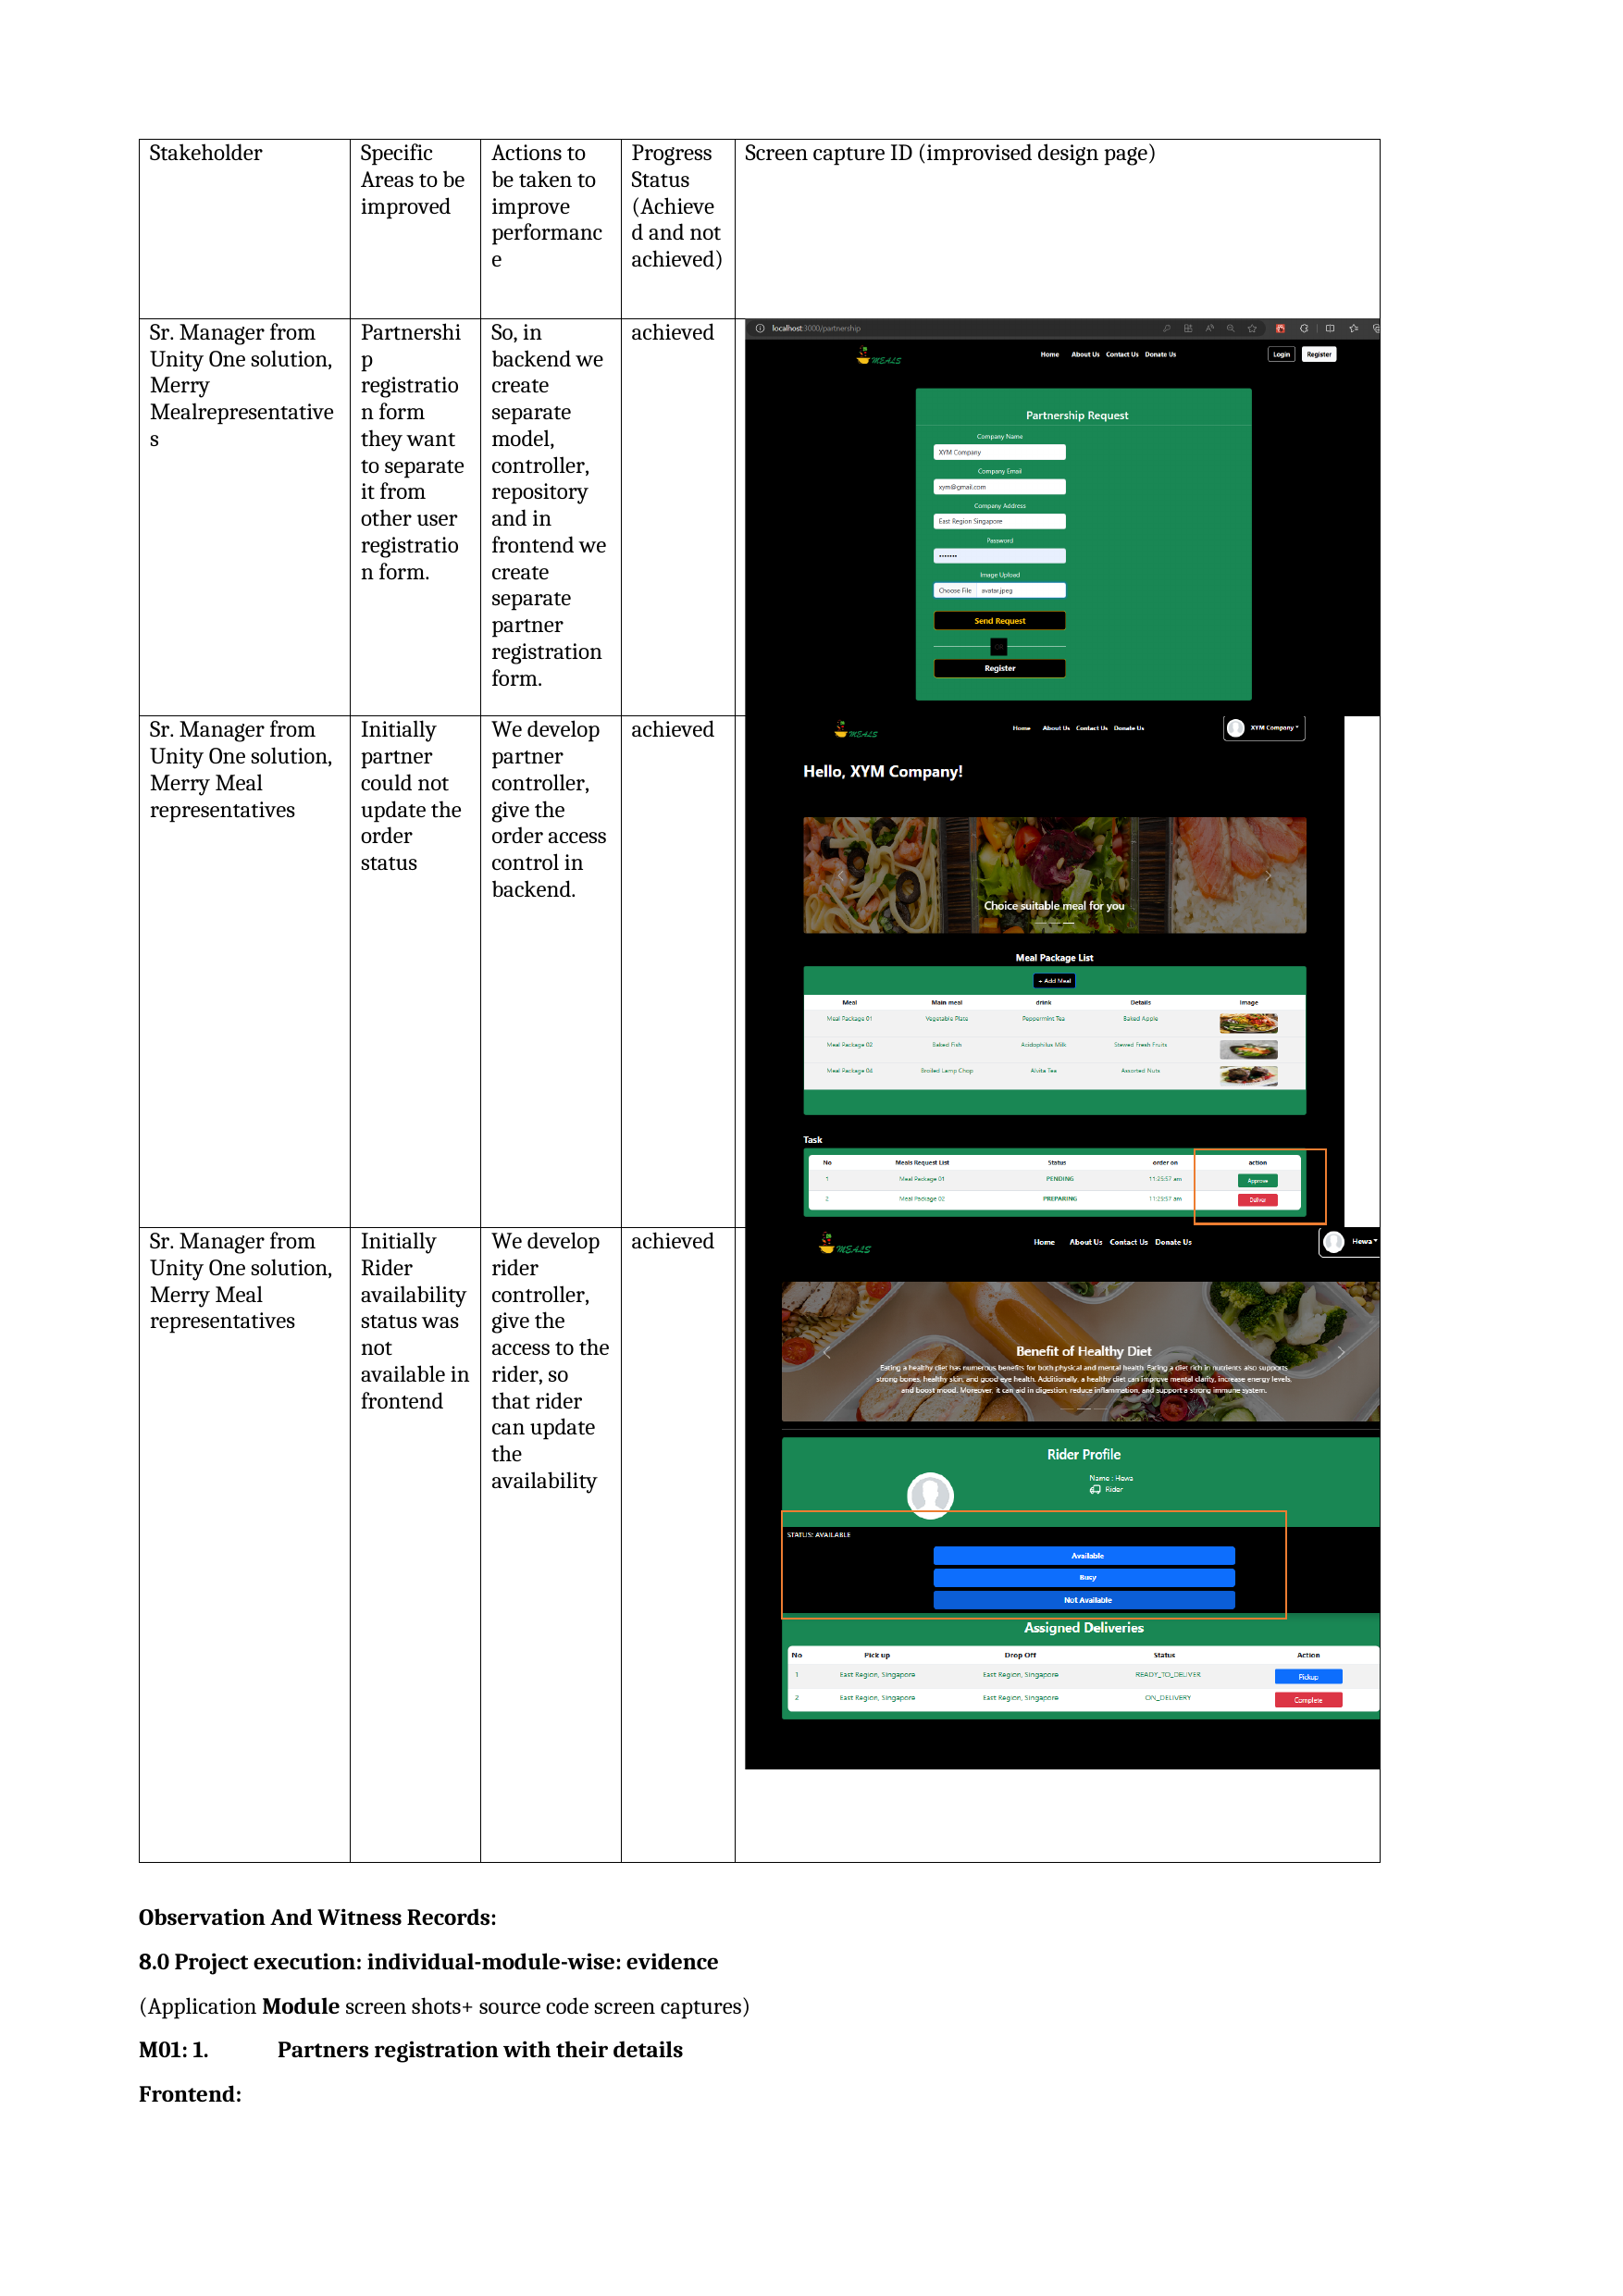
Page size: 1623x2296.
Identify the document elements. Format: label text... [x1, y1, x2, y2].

text Frontend: [139, 2081, 1484, 2108]
table_header Actions to be taken to improve performance [481, 140, 621, 318]
table_cell [736, 1228, 1380, 1862]
table_cell We develop partner controller, give the order access control in backend. [481, 716, 621, 1227]
table_cell We develop rider controller, give the access to the rider, so that rider can update the availability [481, 1228, 621, 1862]
table_header Stakeholder [140, 140, 350, 318]
table_cell [1344, 716, 1380, 1227]
table_cell Initially partner could not update the order status [351, 716, 480, 1227]
table_header Progress Status (Achieved and not achieved) [622, 140, 735, 318]
text (Application Module screen shots+ source code screen captures) [139, 1992, 1484, 2019]
text Observation And Witness Records: [139, 1905, 1484, 1931]
table_cell Initially Rider availability status was not available in frontend [351, 1228, 480, 1862]
picture [745, 318, 1381, 1227]
table_cell [736, 319, 745, 715]
text 8.0 Project execution: individual-module-wise: evidence [139, 1949, 1484, 1975]
table_cell [736, 716, 745, 1227]
table_cell Sr. Manager from Unity One solution, Merry Mealrepresentatives [140, 319, 350, 715]
text M01: 1. Partners registration with their details [139, 2037, 1484, 2064]
table_cell achieved [622, 716, 735, 1227]
table_header Screen capture ID (improvised design page) [736, 140, 1380, 318]
picture [745, 1228, 1381, 1769]
table_header Specific Areas to be improved [351, 140, 480, 318]
table_cell So, in backend we create separate model, controller, repository and in frontend we create separate partner registration form. [481, 319, 621, 715]
table_cell Sr. Manager from Unity One solution, Merry Meal representatives [140, 1228, 350, 1862]
table_cell Partnership registration form they want to separate it from other user registration form. [351, 319, 480, 715]
table_cell achieved [622, 1228, 735, 1862]
table_cell achieved [622, 319, 735, 715]
table_cell Sr. Manager from Unity One solution, Merry Meal representatives [140, 716, 350, 1227]
